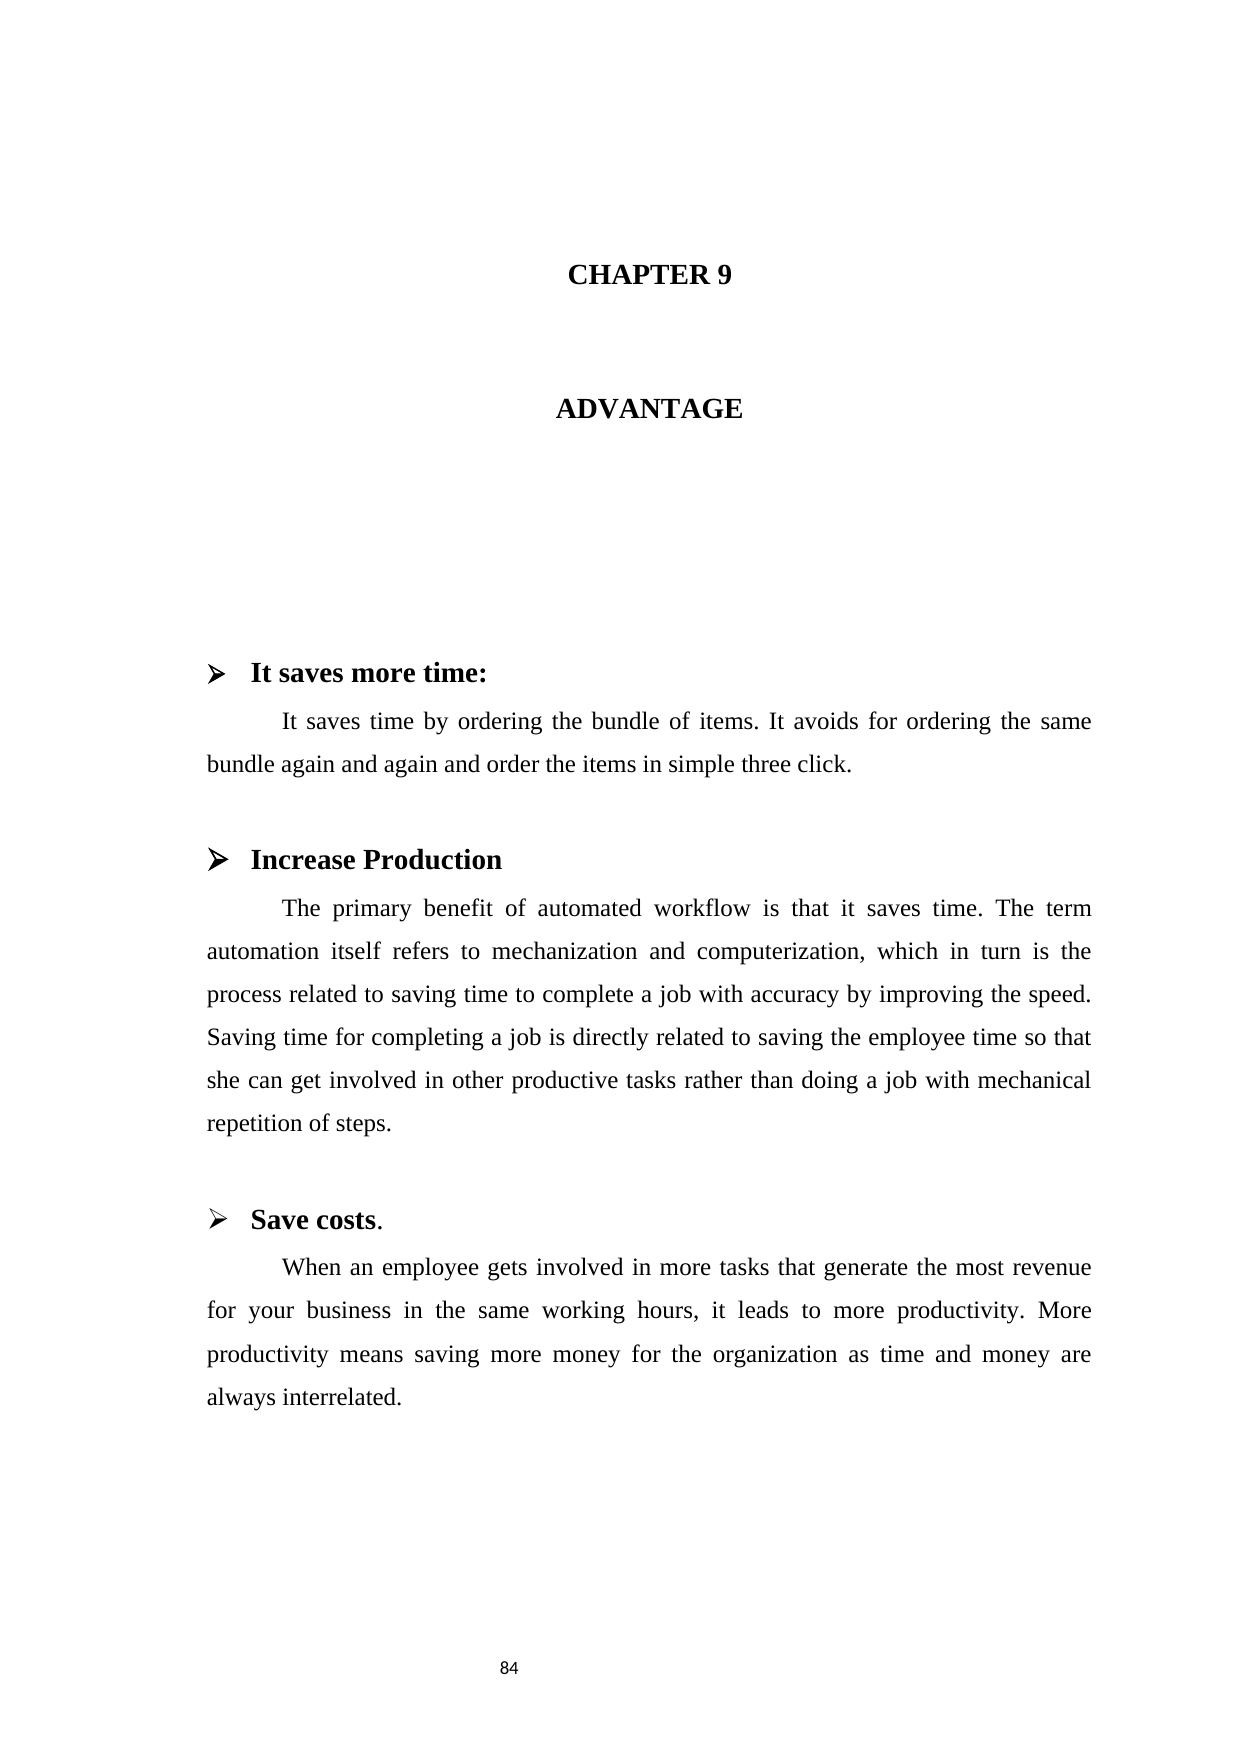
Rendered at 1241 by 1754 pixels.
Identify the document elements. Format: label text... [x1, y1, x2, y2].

list It saves more time: [207, 656, 1093, 689]
text When an employee gets involved in more tasks that generate the most revenue for your business in the same working hours, it leads to more productivity. More productivity means saving more money for the organization as time and money are always interrelated. [207, 1252, 1093, 1411]
subtitle ADVANTAGE [207, 392, 1093, 425]
text The primary benefit of automated workflow is that it saves time. The term automation itself refers to mechanization and computerization, which in turn is the process related to saving time to complete a job with accuracy by improving the speed. Saving time for completing a job is directly related to saving the employee time so that she can get involved in other productive tasks rather than doing a job with mechanical repetition of steps. [207, 893, 1093, 1137]
list Increase Production [207, 842, 1093, 876]
text It saves time by ordering the bundle of items. It avoids for ordering the same bundle again and again and order the items in simple three click. [207, 706, 1093, 778]
subtitle CHAPTER 9 [207, 257, 1093, 291]
list Save costs. [207, 1202, 1093, 1236]
